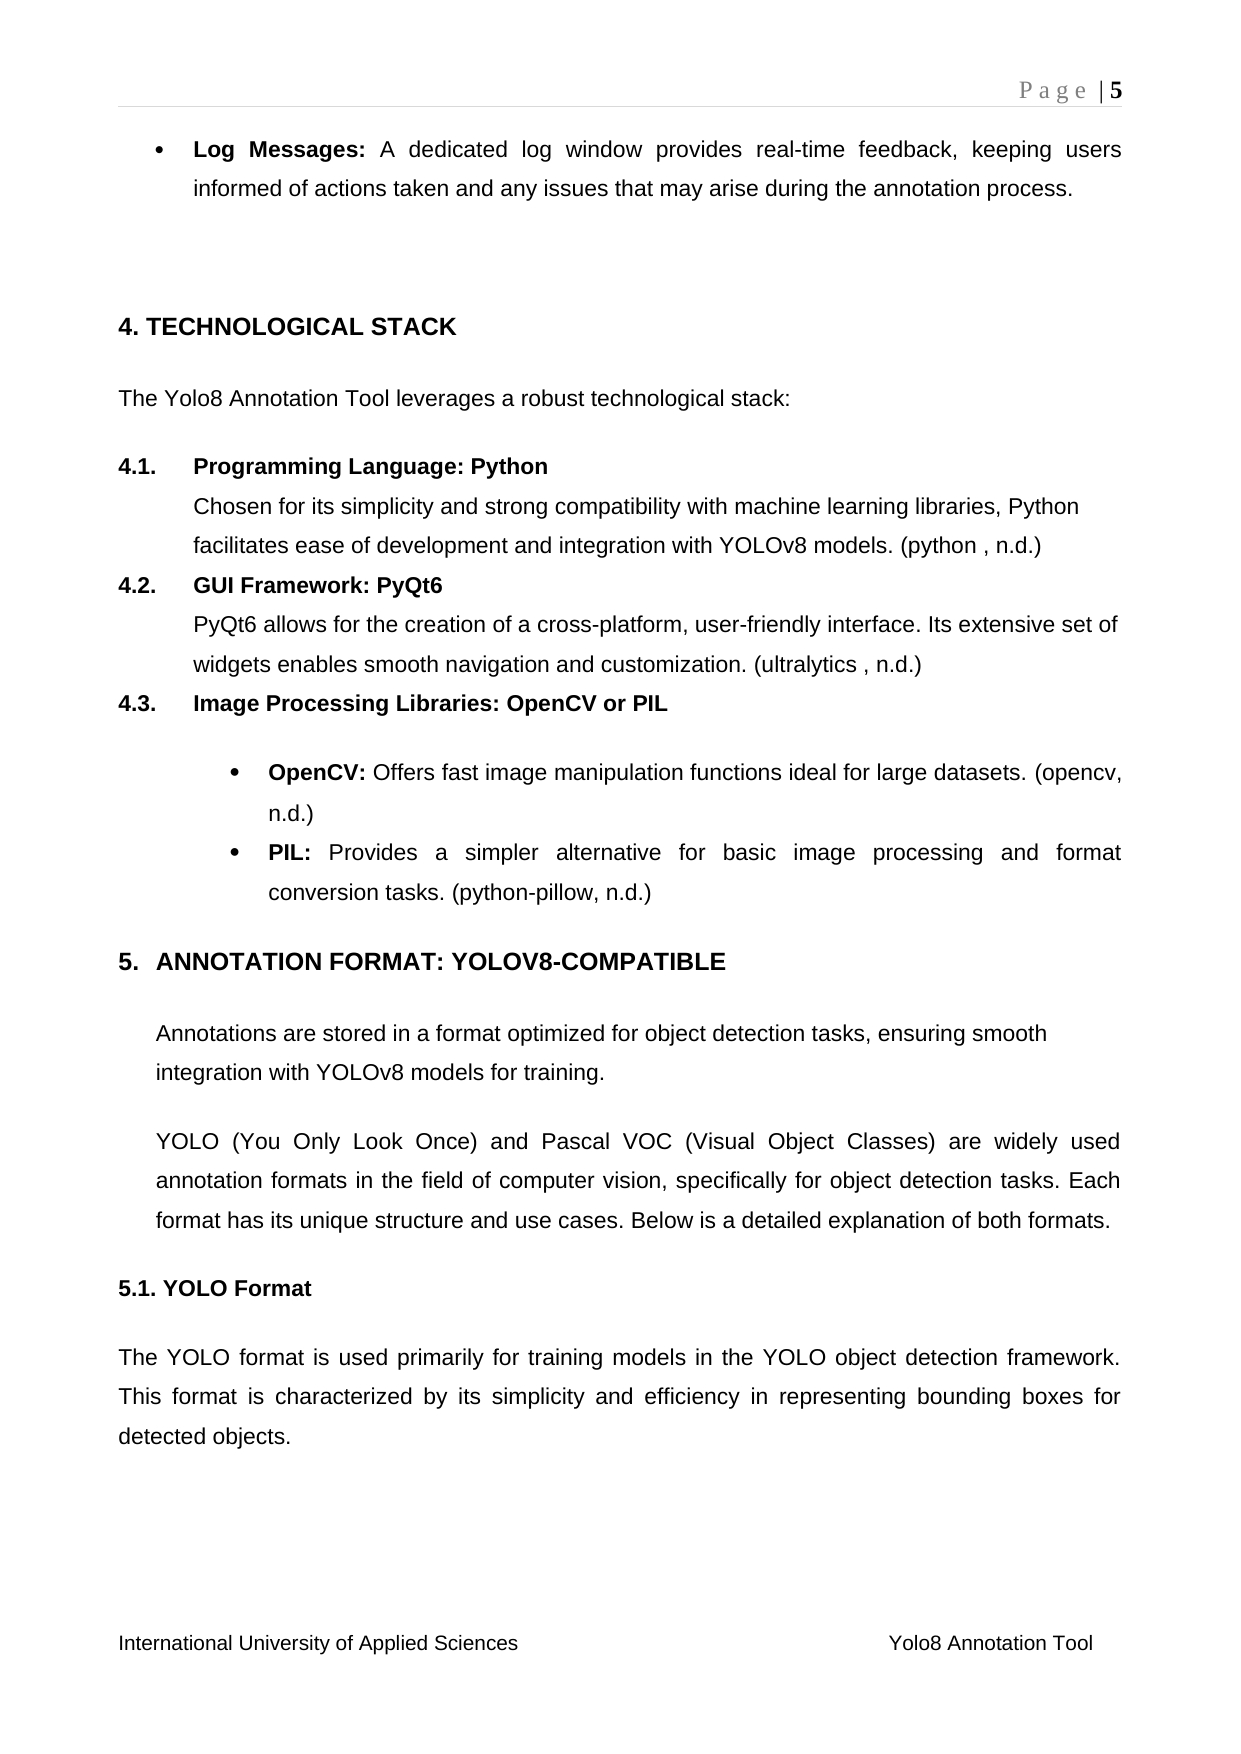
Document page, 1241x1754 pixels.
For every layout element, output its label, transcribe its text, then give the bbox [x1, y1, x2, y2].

text YOLO (You Only Look Once) and Pascal VOC (Visual Object Classes) are widely used annotation formats in the field of computer vision, specifically for object detection tasks. Each format has its unique structure and use cases. Below is a detailed explanation of both formats. [156, 1186, 1122, 1291]
subtitle 4. TECHNOLOGICAL STACK [118, 312, 1122, 341]
list Programming Language: Python Chosen for its simplicity and strong compatibility with machine learning libraries, Python facilitates ease of development and integration with YOLOv8 models. [118, 453, 1122, 559]
list OpenCV: Offers fast image manipulation functions ideal for large datasets. [231, 817, 1122, 884]
list Log Messages: A dedicated log window provides real-time feedback, keeping users informed of actions taken and any issues that may arise during the annotation process. [156, 136, 1122, 201]
list GUI Framework: PyQt6 PyQt6 allows for the creation of a cross-platform, user-friendly interface. Its extensive set of widgets enables smooth navigation and customization. [118, 601, 1122, 706]
subtitle 5.1. YOLO Format [118, 1333, 1122, 1360]
list ANNOTATION FORMAT: YOLOV8-COMPATIBLE [118, 1006, 1122, 1034]
text The Yolo8 Annotation Tool leverages a robust technological stack: [118, 385, 1122, 411]
text The YOLO format is used primarily for training models in the YOLO object detection framework. This format is characterized by its simplicity and efficiency in representing bounding boxes for detected objects. [118, 1402, 1122, 1507]
list PIL: Provides a simpler alternative for basic image processing and format conversion tasks. [231, 897, 1122, 963]
list Image Processing Libraries: OpenCV or PIL [118, 748, 1122, 775]
text Annotations are stored in a format optimized for object detection tasks, ensuring smooth integration with YOLOv8 models for training. [156, 1078, 1122, 1144]
